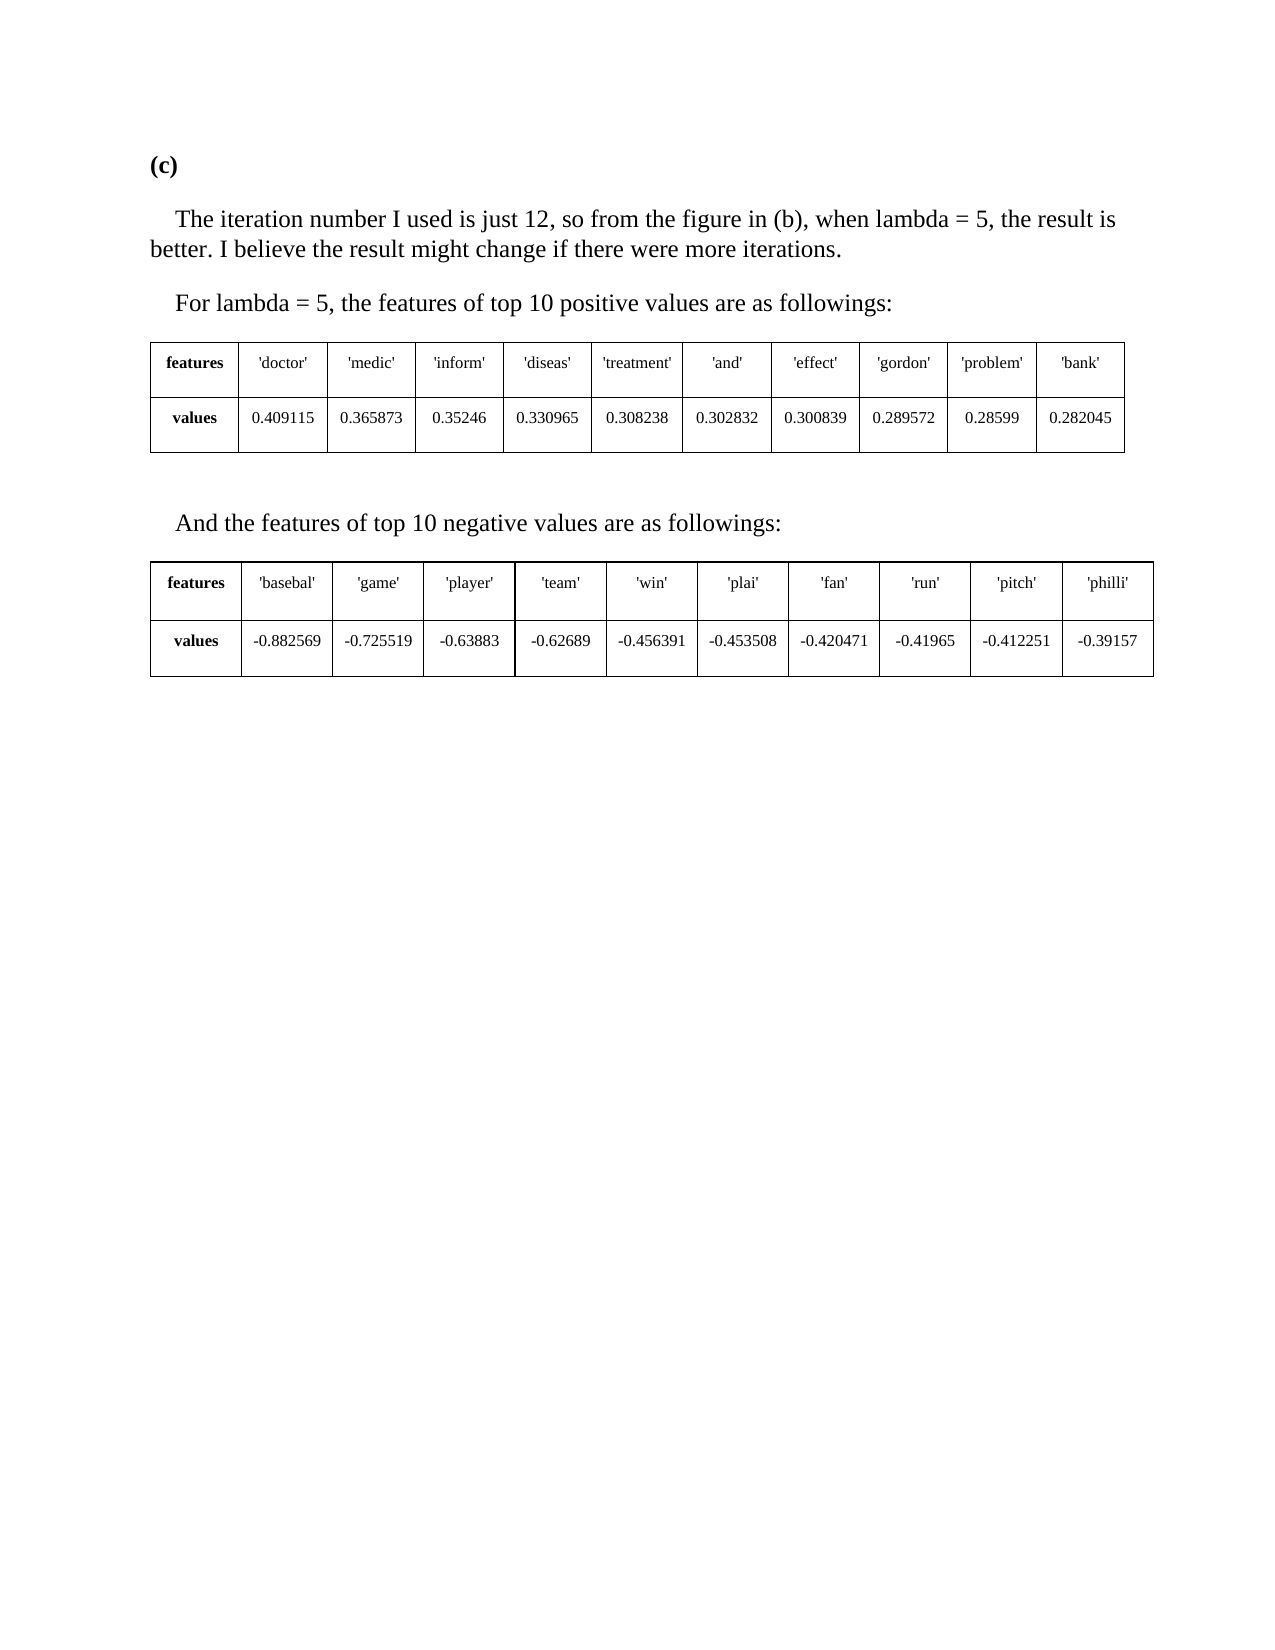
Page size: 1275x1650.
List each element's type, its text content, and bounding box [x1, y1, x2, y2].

table_header 'philli' [1063, 563, 1153, 620]
table_header 'pitch' [971, 563, 1062, 620]
table_cell -0.456391 [607, 621, 697, 676]
table_cell -0.412251 [971, 621, 1062, 676]
table_header 'plai' [698, 563, 788, 620]
table_header 'effect' [772, 343, 859, 397]
table_cell values [151, 621, 241, 676]
table_cell -0.39157 [1063, 621, 1153, 676]
table_header 'game' [333, 563, 423, 620]
table_cell -0.882569 [242, 621, 332, 676]
table_cell 0.308238 [592, 398, 682, 452]
table_cell 0.282045 [1037, 398, 1124, 452]
table_header 'problem' [948, 343, 1036, 397]
table_header 'team' [516, 563, 606, 620]
text (c) [150, 150, 1125, 179]
table_header features [151, 343, 238, 397]
table_header 'fan' [789, 563, 879, 620]
text The iteration number I used is just 12, so from the figure in (b), when lambda = 5, the result is better. I believe the result might change if there were more iterations. [150, 204, 1125, 262]
table_cell 0.300839 [772, 398, 859, 452]
table_header 'diseas' [504, 343, 591, 397]
table_cell 0.28599 [948, 398, 1036, 452]
table_header 'and' [683, 343, 771, 397]
table_header 'medic' [328, 343, 415, 397]
table_cell 0.409115 [239, 398, 327, 452]
text And the features of top 10 negative values are as followings: [150, 507, 1125, 536]
table_cell 0.289572 [860, 398, 947, 452]
table_cell 0.365873 [328, 398, 415, 452]
table_cell 0.330965 [504, 398, 591, 452]
table_header 'doctor' [239, 343, 327, 397]
table_cell -0.63883 [424, 621, 514, 676]
table_header features [151, 563, 241, 620]
table_header 'gordon' [860, 343, 947, 397]
table_header 'treatment' [592, 343, 682, 397]
table_header 'bank' [1037, 343, 1124, 397]
table_cell 0.35246 [416, 398, 503, 452]
table_header 'win' [607, 563, 697, 620]
table_cell -0.453508 [698, 621, 788, 676]
table_cell -0.62689 [516, 621, 606, 676]
table_header 'player' [424, 563, 514, 620]
table_header 'inform' [416, 343, 503, 397]
table_cell -0.420471 [789, 621, 879, 676]
table_cell -0.725519 [333, 621, 423, 676]
text For lambda = 5, the features of top 10 positive values are as followings: [150, 287, 1125, 317]
table_cell values [151, 398, 238, 452]
table_header 'run' [880, 563, 970, 620]
table_header 'basebal' [242, 563, 332, 620]
table_cell -0.41965 [880, 621, 970, 676]
table_cell 0.302832 [683, 398, 771, 452]
